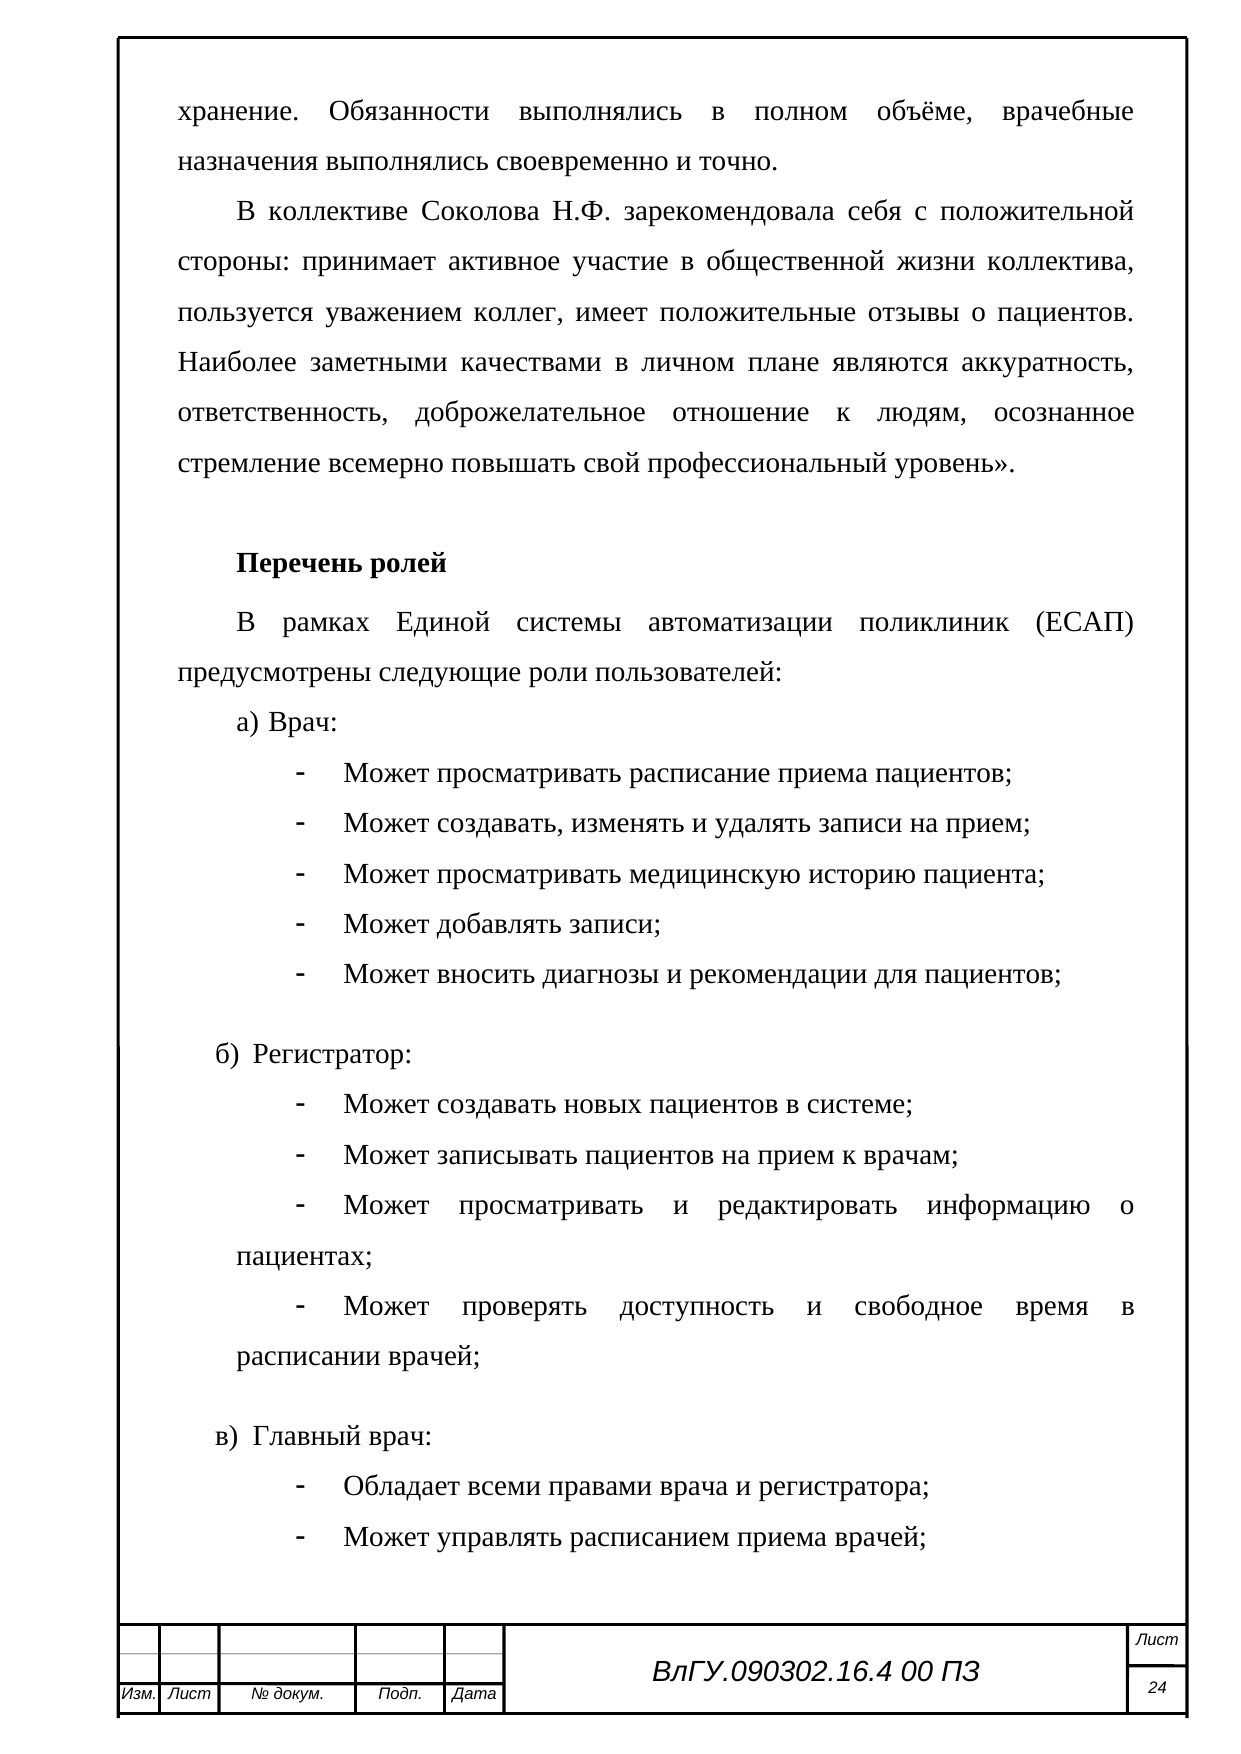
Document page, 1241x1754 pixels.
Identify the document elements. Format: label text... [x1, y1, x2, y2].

list Может управлять расписанием приема врачей; [236, 1519, 1135, 1552]
list Может просматривать расписание приема пациентов; [236, 755, 1135, 788]
list Может просматривать и редактировать информацию о пациентах; [236, 1187, 1135, 1271]
list Может просматривать медицинскую историю пациента; [236, 856, 1135, 889]
list Может записывать пациентов на прием к врачам; [236, 1137, 1135, 1171]
list Может проверять доступность и свободное время в расписании врачей; [236, 1288, 1135, 1372]
list Обладает всеми правами врача и регистратора; [236, 1468, 1135, 1502]
list Регистратор: [215, 1036, 1137, 1070]
list Врач: [177, 704, 1135, 738]
text В рамках Единой системы автоматизации поликлиник (ЕСАП) предусмотрены следующие роли пользователей: [177, 604, 1135, 688]
text Перечень ролей [177, 545, 1194, 579]
list Может добавлять записи; [236, 906, 1135, 940]
list Главный врач: [215, 1418, 1137, 1451]
list Может создавать новых пациентов в системе; [236, 1086, 1135, 1120]
text В коллективе Соколова Н.Ф. зарекомендовала себя с положительной стороны: принимает активное участие в общественной жизни коллектива, пользуется уважением коллег, имеет положительные отзывы о пациентов. Наиболее заметными качествами в личном плане являются аккуратность, ответственность, доброжелательное отношение к людям, осознанное стремление всемерно повышать свой профессиональный уровень». [177, 193, 1135, 478]
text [177, 93, 1135, 176]
list Может создавать, изменять и удалять записи на прием; [236, 805, 1135, 839]
list Может вносить диагнозы и рекомендации для пациентов; [236, 957, 1135, 990]
